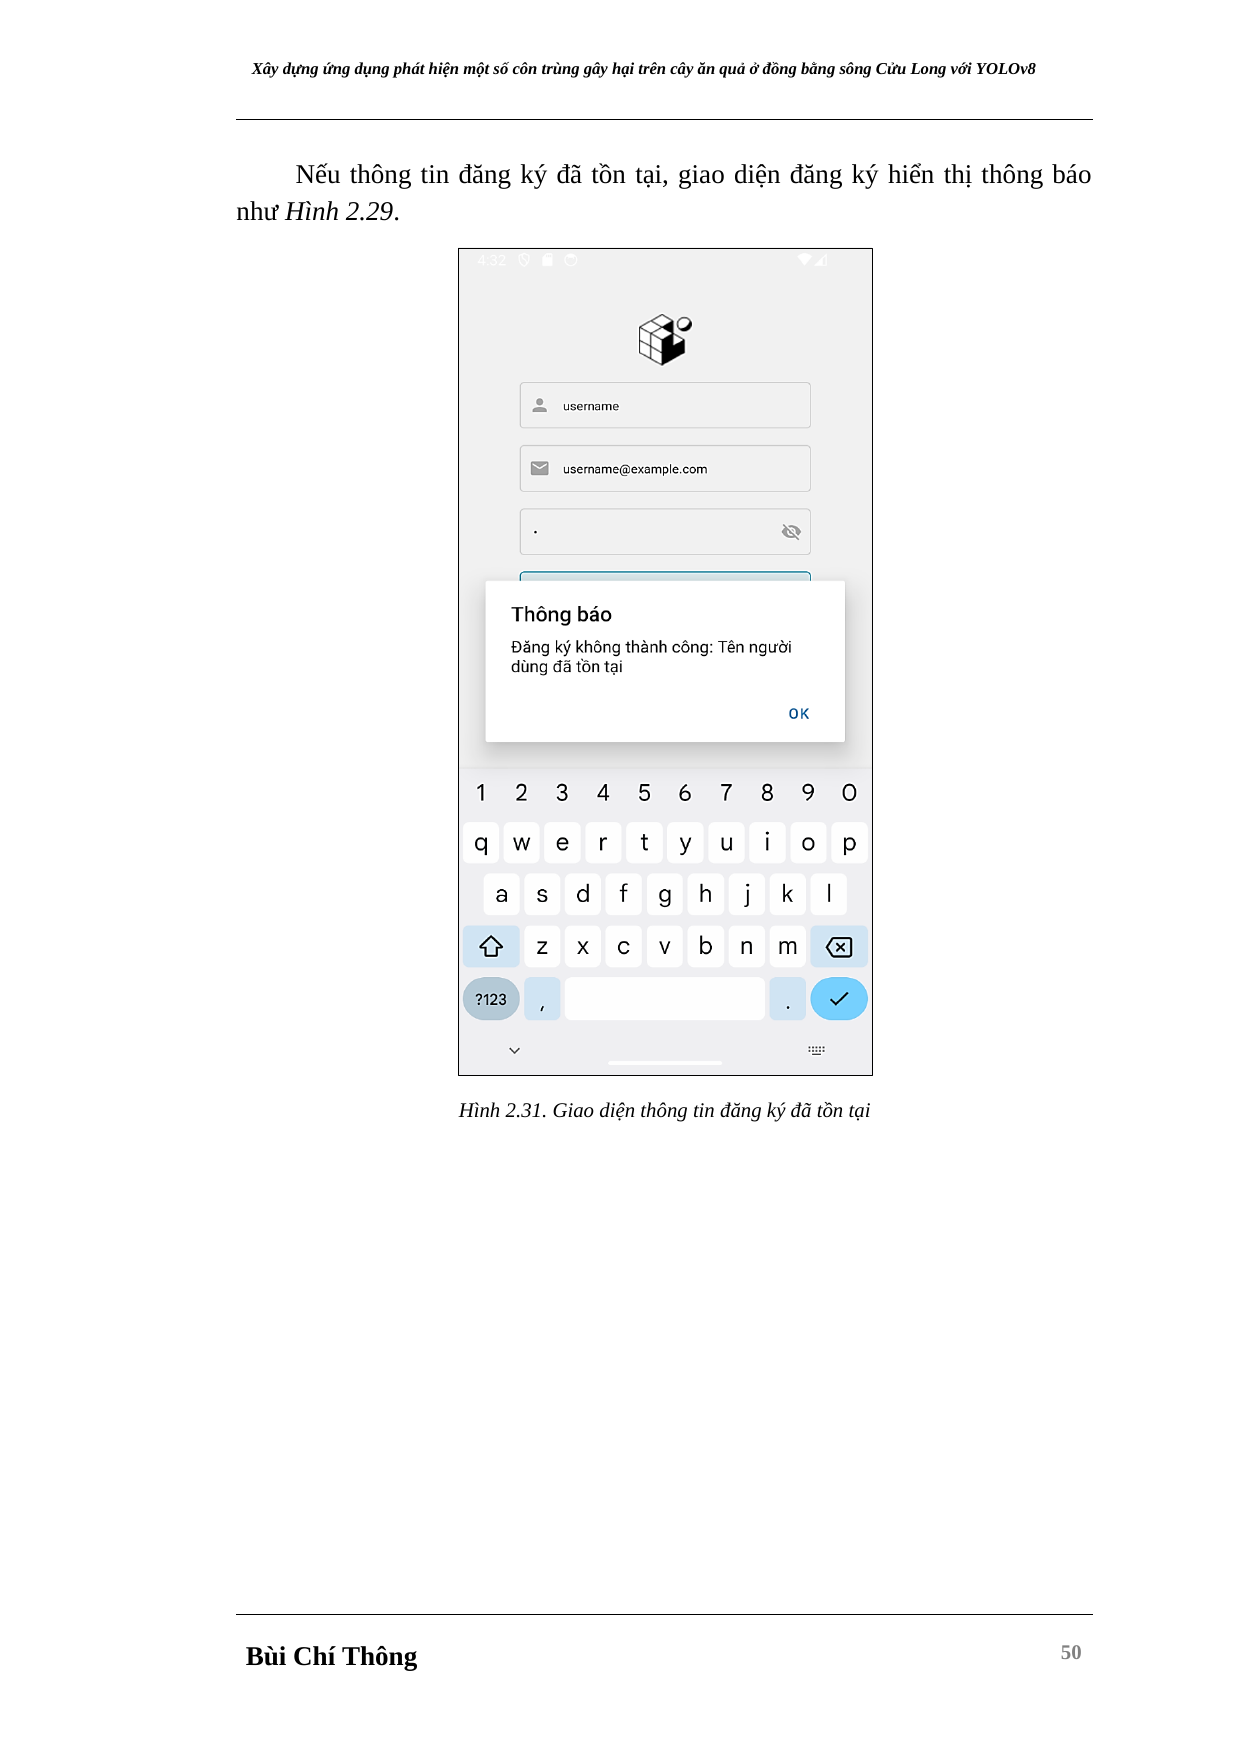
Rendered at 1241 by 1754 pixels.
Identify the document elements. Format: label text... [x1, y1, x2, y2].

text Nếu thông tin đăng ký đã tồn tại, giao diện đăng ký hiển thị thông báo như Hình 2.29. [236, 158, 1092, 226]
picture [459, 249, 872, 1075]
